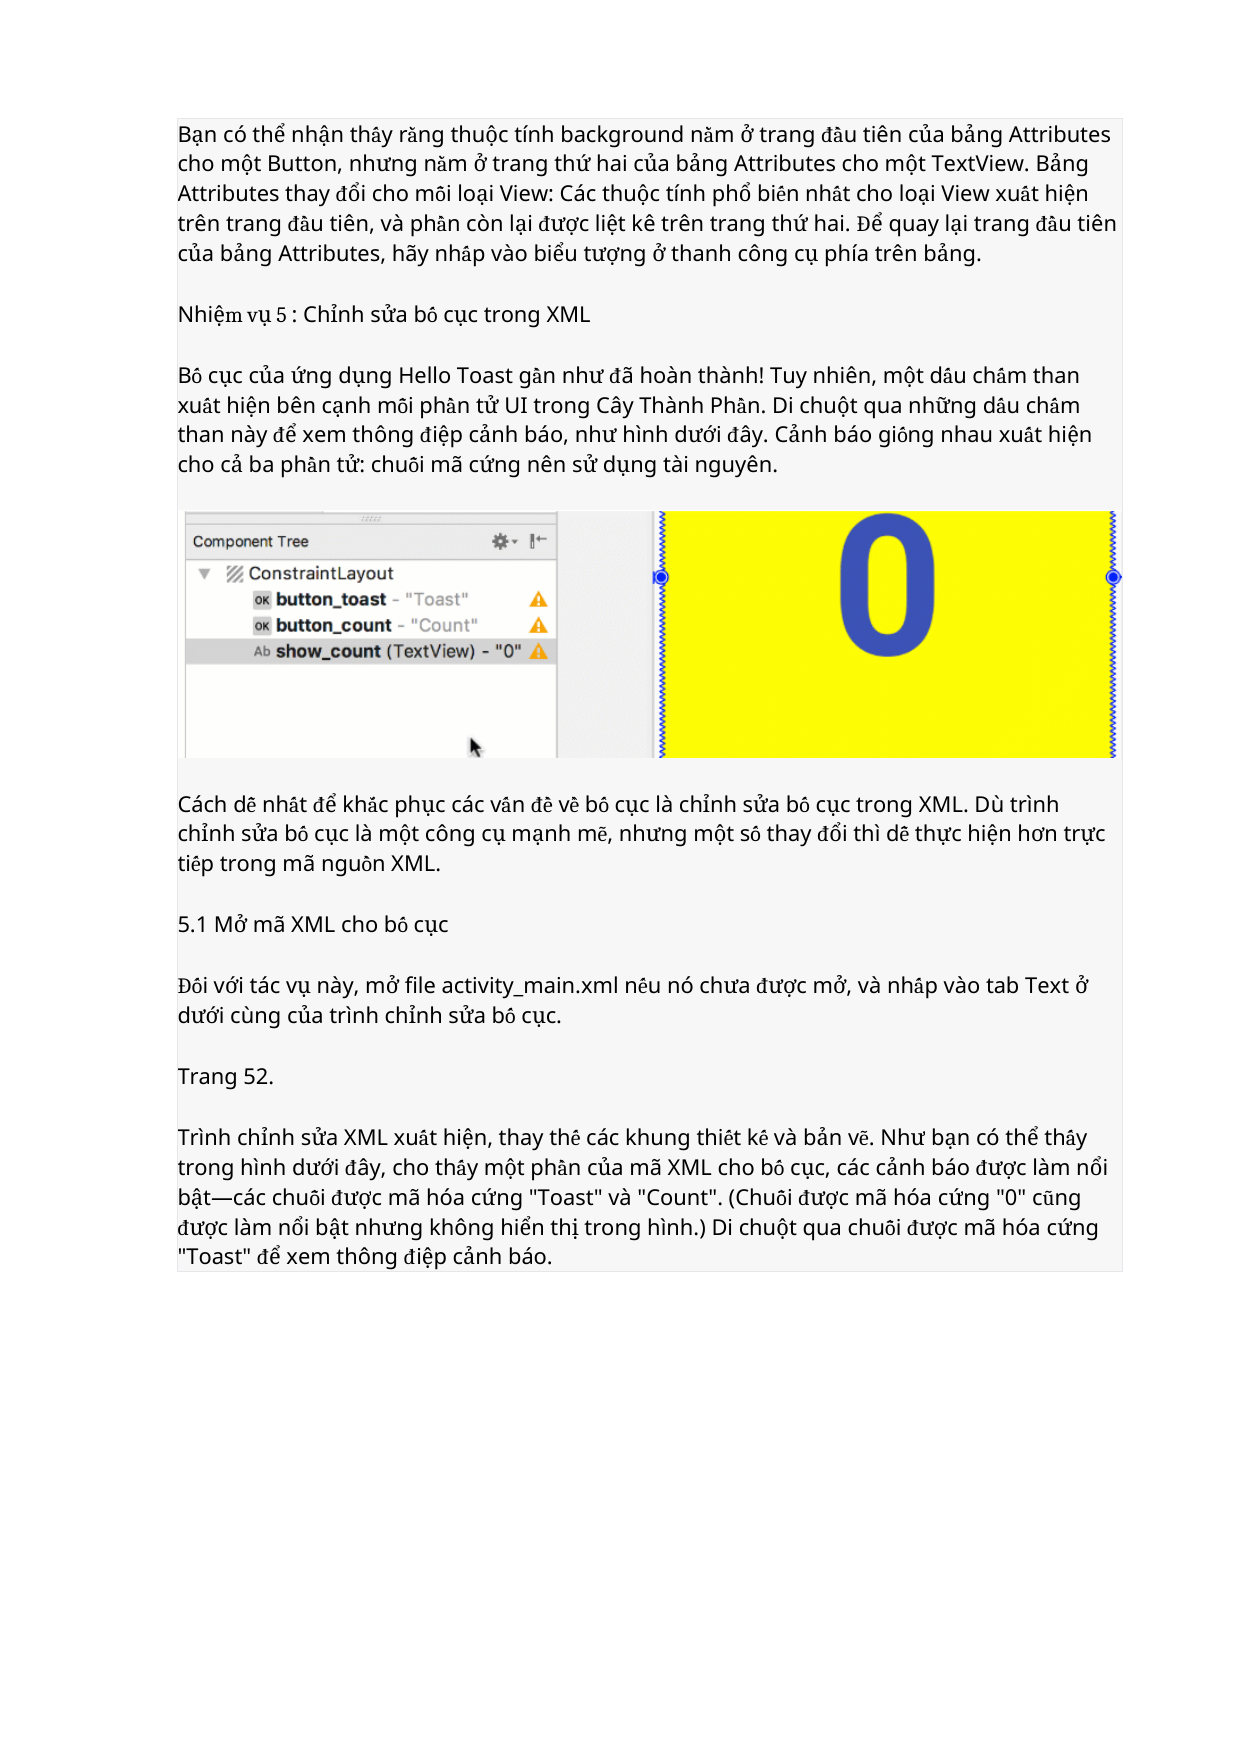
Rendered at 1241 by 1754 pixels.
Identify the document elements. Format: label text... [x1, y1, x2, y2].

text Trình chỉnh sửa XML xuất hiện, thay thế các khung thiết kế và bản vẽ. Như bạn có thể thấy trong hình dưới đây, cho thấy một phần của mã XML cho bố cục, các cảnh báo được làm nổi bật—các chuỗi được mã hóa cứng "Toast" và "Count". (Chuỗi được mã hóa cứng "0" cũng được làm nổi bật nhưng không hiển thị trong hình.) Di chuột qua chuỗi được mã hóa cứng "Toast" để xem thông điệp cảnh báo. [553, 1122, 1122, 1271]
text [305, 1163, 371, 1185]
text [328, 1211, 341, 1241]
text Bạn có thể nhận thấy rằng thuộc tính background nằm ở trang đầu tiên của bảng Attributes cho một Button, nhưng nằm ở trang thứ hai của bảng Attributes cho một TextView. Bảng Attributes thay đổi cho mỗi loại View: Các thuộc tính phổ biến nhất cho loại View xuất hiện trên trang đầu tiên, và phần còn lại được liệt kê trên trang thứ hai. Để quay lại trang đầu tiên của bảng Attributes, hãy nhấp vào biểu tượng ở thanh công cụ phía trên bảng. [178, 119, 1122, 268]
picture [178, 510, 1122, 758]
text Trang 52. [178, 1061, 1122, 1091]
text 5.1 Mở mã XML cho bố cục [178, 909, 1122, 939]
text Nhiệm vụ 5 : Chỉnh sửa bố cục trong XML [178, 298, 1122, 329]
text Bố cục của ứng dụng Hello Toast gần như đã hoàn thành! Tuy nhiên, một dấu chấm than xuất hiện bên cạnh mỗi phần tử UI trong Cây Thành Phần. Di chuột qua những dấu chấm than này để xem thông điệp cảnh báo, như hình dưới đây. Cảnh báo giống nhau xuất hiện cho cả ba phần tử: chuỗi mã cứng nên sử dụng tài nguyên. [178, 359, 1122, 479]
text Cách dễ nhất để khắc phục các vấn đề về bố cục là chỉnh sửa bố cục trong XML. Dù trình chỉnh sửa bố cục là một công cụ mạnh mẽ, nhưng một số thay đổi thì dễ thực hiện hơn trực tiếp trong mã nguồn XML. [178, 788, 1122, 878]
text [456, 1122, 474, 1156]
text Đối với tác vụ này, mở file activity_main.xml nếu nó chưa được mở, và nhấp vào tab Text ở dưới cùng của trình chỉnh sửa bố cục. [178, 970, 1122, 1030]
